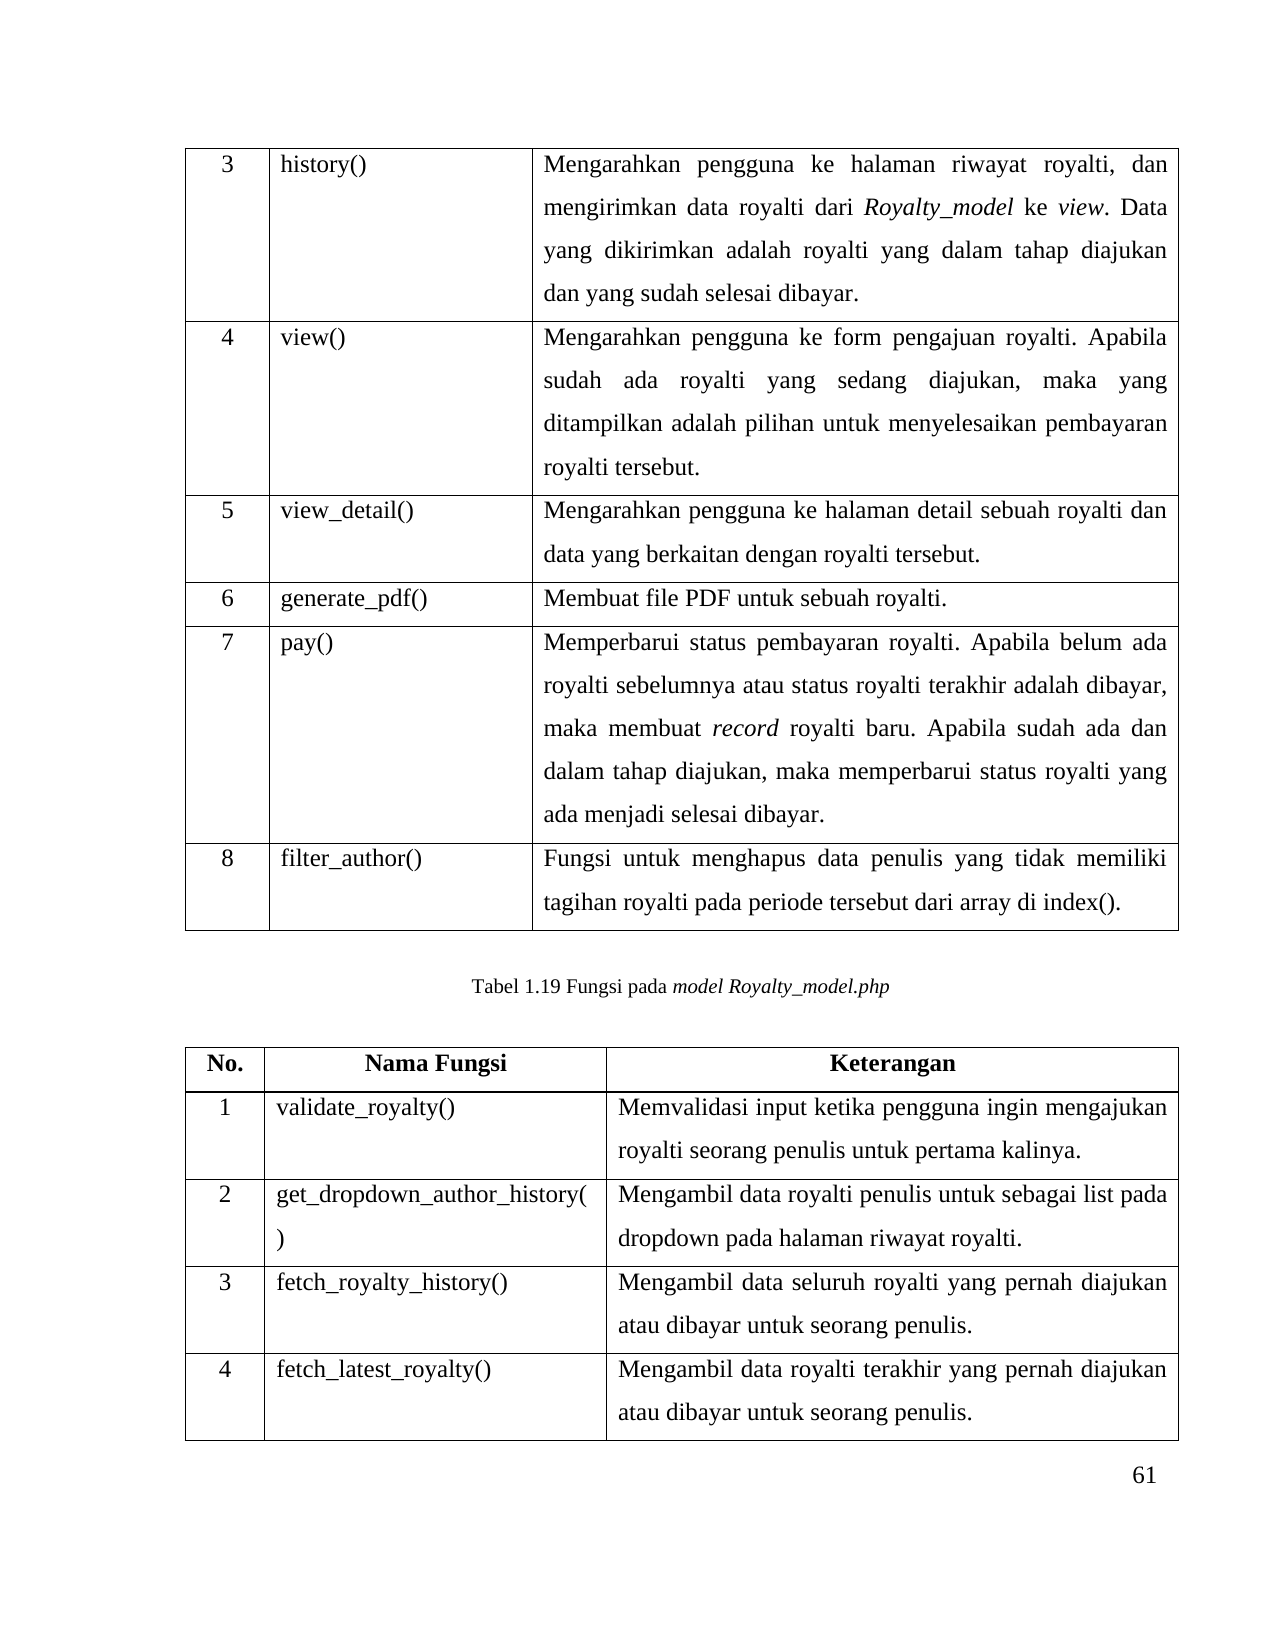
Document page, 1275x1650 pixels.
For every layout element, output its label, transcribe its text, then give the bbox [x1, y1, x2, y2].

table_cell Memperbarui status pembayaran royalti. Apabila belum ada royalti sebelumnya atau status royalti terakhir adalah dibayar, maka membuat record royalti baru. Apabila sudah ada dan dalam tahap diajukan, maka memperbarui status royalti yang ada menjadi selesai dibayar. [533, 627, 1178, 842]
table_header Keterangan [607, 1048, 1178, 1091]
table_cell Mengambil data royalti penulis untuk sebagai list pada dropdown pada halaman riwayat royalti. [607, 1180, 1178, 1266]
table_cell 2 [186, 1180, 264, 1266]
table_cell 4 [186, 1354, 264, 1440]
table_cell 5 [186, 496, 269, 582]
table_cell pay() [270, 627, 532, 842]
table_cell filter_author() [270, 844, 532, 929]
table_cell 7 [186, 627, 269, 842]
table_cell Mengambil data seluruh royalti yang pernah diajukan atau dibayar untuk seorang penulis. [607, 1267, 1178, 1353]
table_cell Mengarahkan pengguna ke form pengajuan royalti. Apabila sudah ada royalti yang sedang diajukan, maka yang ditampilkan adalah pilihan untuk menyelesaikan pembayaran royalti tersebut. [533, 322, 1178, 494]
table_header Nama Fungsi [265, 1048, 606, 1091]
table_cell validate_royalty() [265, 1093, 606, 1178]
table_cell Fungsi untuk menghapus data penulis yang tidak memiliki tagihan royalti pada periode tersebut dari array di index(). [533, 844, 1178, 929]
table_cell Membuat file PDF untuk sebuah royalti. [533, 583, 1178, 626]
table_cell fetch_royalty_history() [265, 1267, 606, 1353]
table_cell Mengarahkan pengguna ke halaman riwayat royalti, dan mengirimkan data royalti dari Royalty_model ke view. Data yang dikirimkan adalah royalti yang dalam tahap diajukan dan yang sudah selesai dibayar. [533, 149, 1178, 321]
table_cell 3 [186, 1267, 264, 1353]
table_cell 6 [186, 583, 269, 626]
table_cell Mengarahkan pengguna ke halaman detail sebuah royalti dan data yang berkaitan dengan royalti tersebut. [533, 496, 1178, 582]
table_header No. [186, 1048, 264, 1091]
table_cell get_dropdown_author_history() [265, 1180, 606, 1266]
table_cell generate_pdf() [270, 583, 532, 626]
text Tabel .19 Fungsi pada model Royalty_model.php [148, 974, 1157, 998]
table_cell 8 [186, 844, 269, 929]
table_cell history() [270, 149, 532, 321]
table_cell 4 [186, 322, 269, 494]
table_cell Mengambil data royalti terakhir yang pernah diajukan atau dibayar untuk seorang penulis. [607, 1354, 1178, 1440]
table_cell fetch_latest_royalty() [265, 1354, 606, 1440]
table_cell Memvalidasi input ketika pengguna ingin mengajukan royalti seorang penulis untuk pertama kalinya. [607, 1093, 1178, 1178]
table_cell view() [270, 322, 532, 494]
table_cell view_detail() [270, 496, 532, 582]
table_cell 1 [186, 1093, 264, 1178]
table_cell 3 [186, 149, 269, 321]
